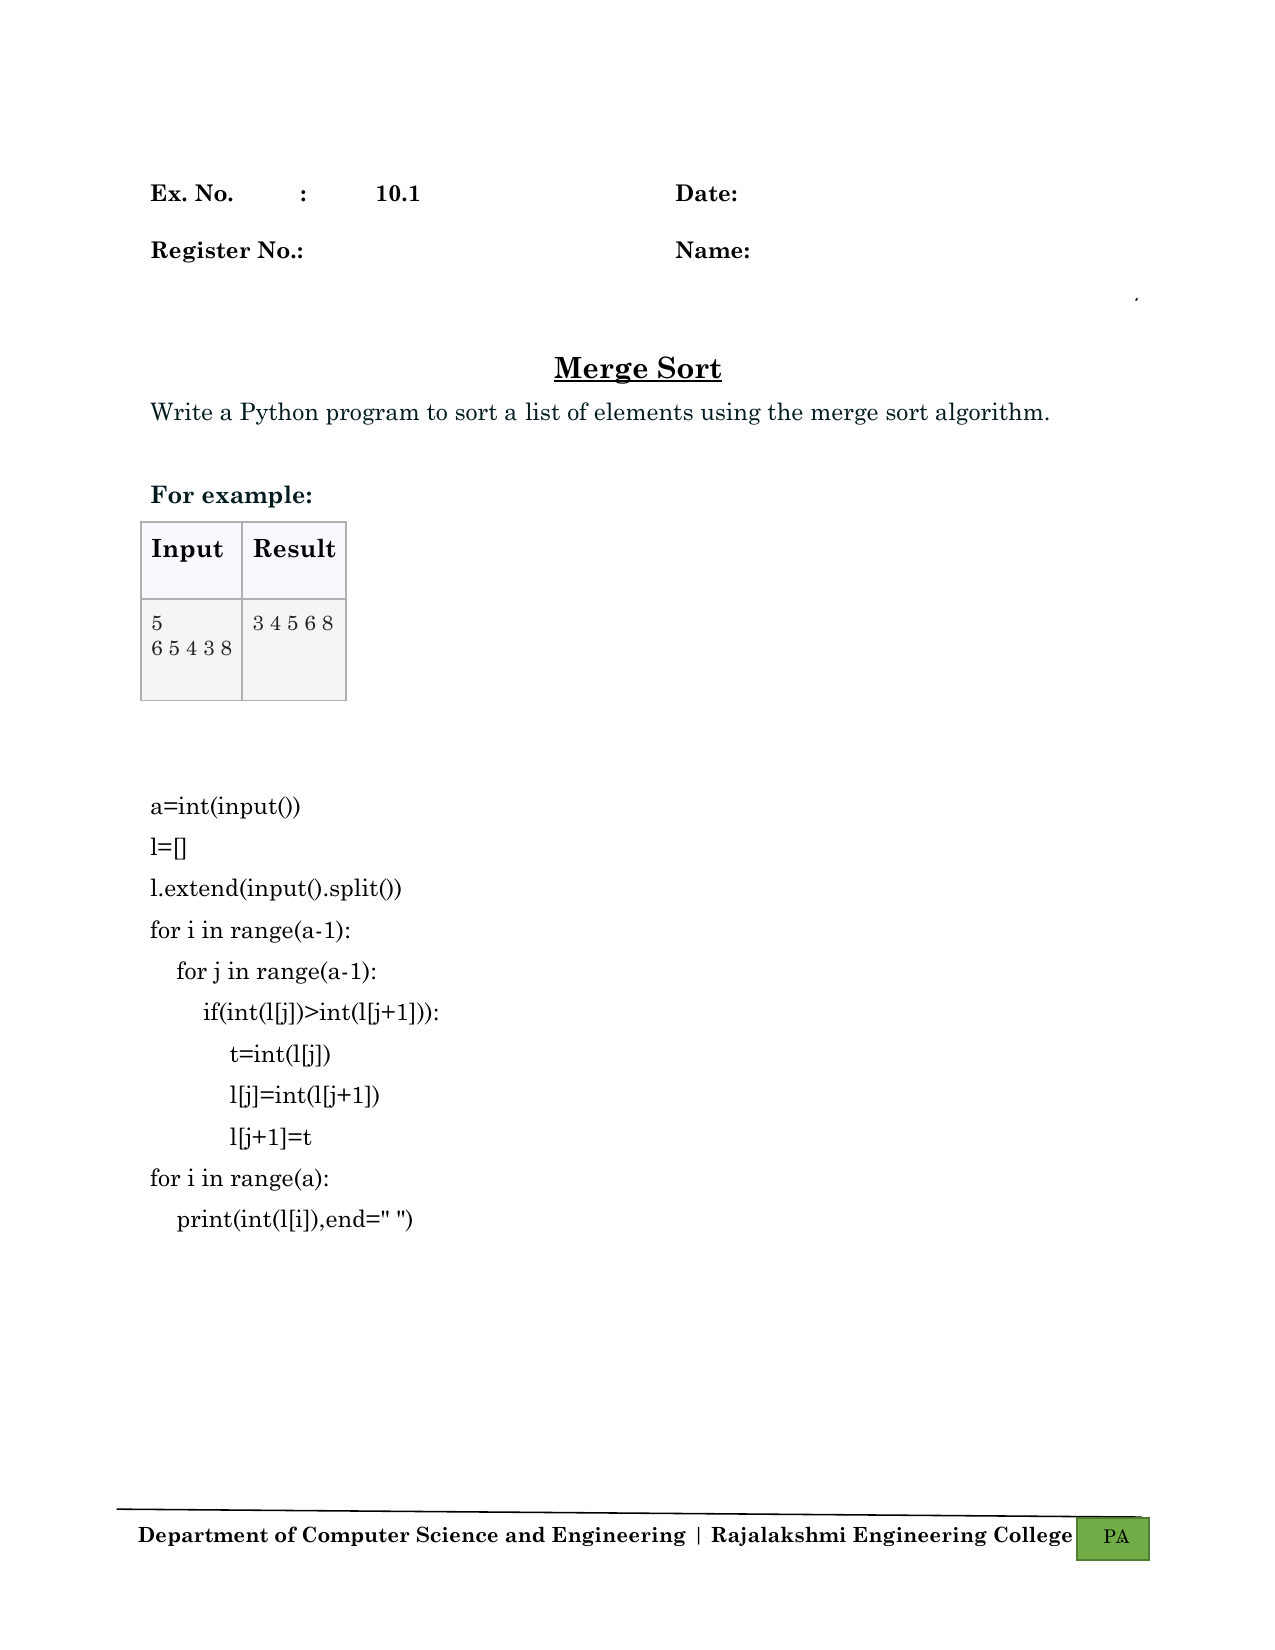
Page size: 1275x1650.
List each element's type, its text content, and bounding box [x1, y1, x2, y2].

text if(int(l[j])>int(l[j+1])): [150, 997, 1125, 1026]
text a=int(input()) [150, 790, 1125, 819]
text Merge Sort [150, 349, 1125, 384]
text l[j]=int(l[j+1]) [150, 1080, 1125, 1109]
text Ex. No. : 10.1 Date: [150, 179, 1125, 207]
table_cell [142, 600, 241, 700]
text for i in range(a-1): [150, 914, 1125, 943]
text l=[] [150, 832, 1125, 861]
text print(int(l[i]),end=" ") [150, 1204, 1125, 1233]
text Register No.: Name: [150, 236, 1125, 263]
text for j in range(a-1): [150, 956, 1125, 985]
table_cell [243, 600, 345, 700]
text For example: [150, 480, 1125, 509]
text for i in range(a): [150, 1163, 1125, 1191]
text l[j+1]=t [150, 1121, 1125, 1150]
text l.extend(input().split()) [150, 873, 1125, 902]
text Write a Python program to sort a list of elements using the merge sort algorithm. [150, 397, 1125, 426]
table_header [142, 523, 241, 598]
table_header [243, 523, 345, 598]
text t=int(l[j]) [150, 1038, 1125, 1067]
